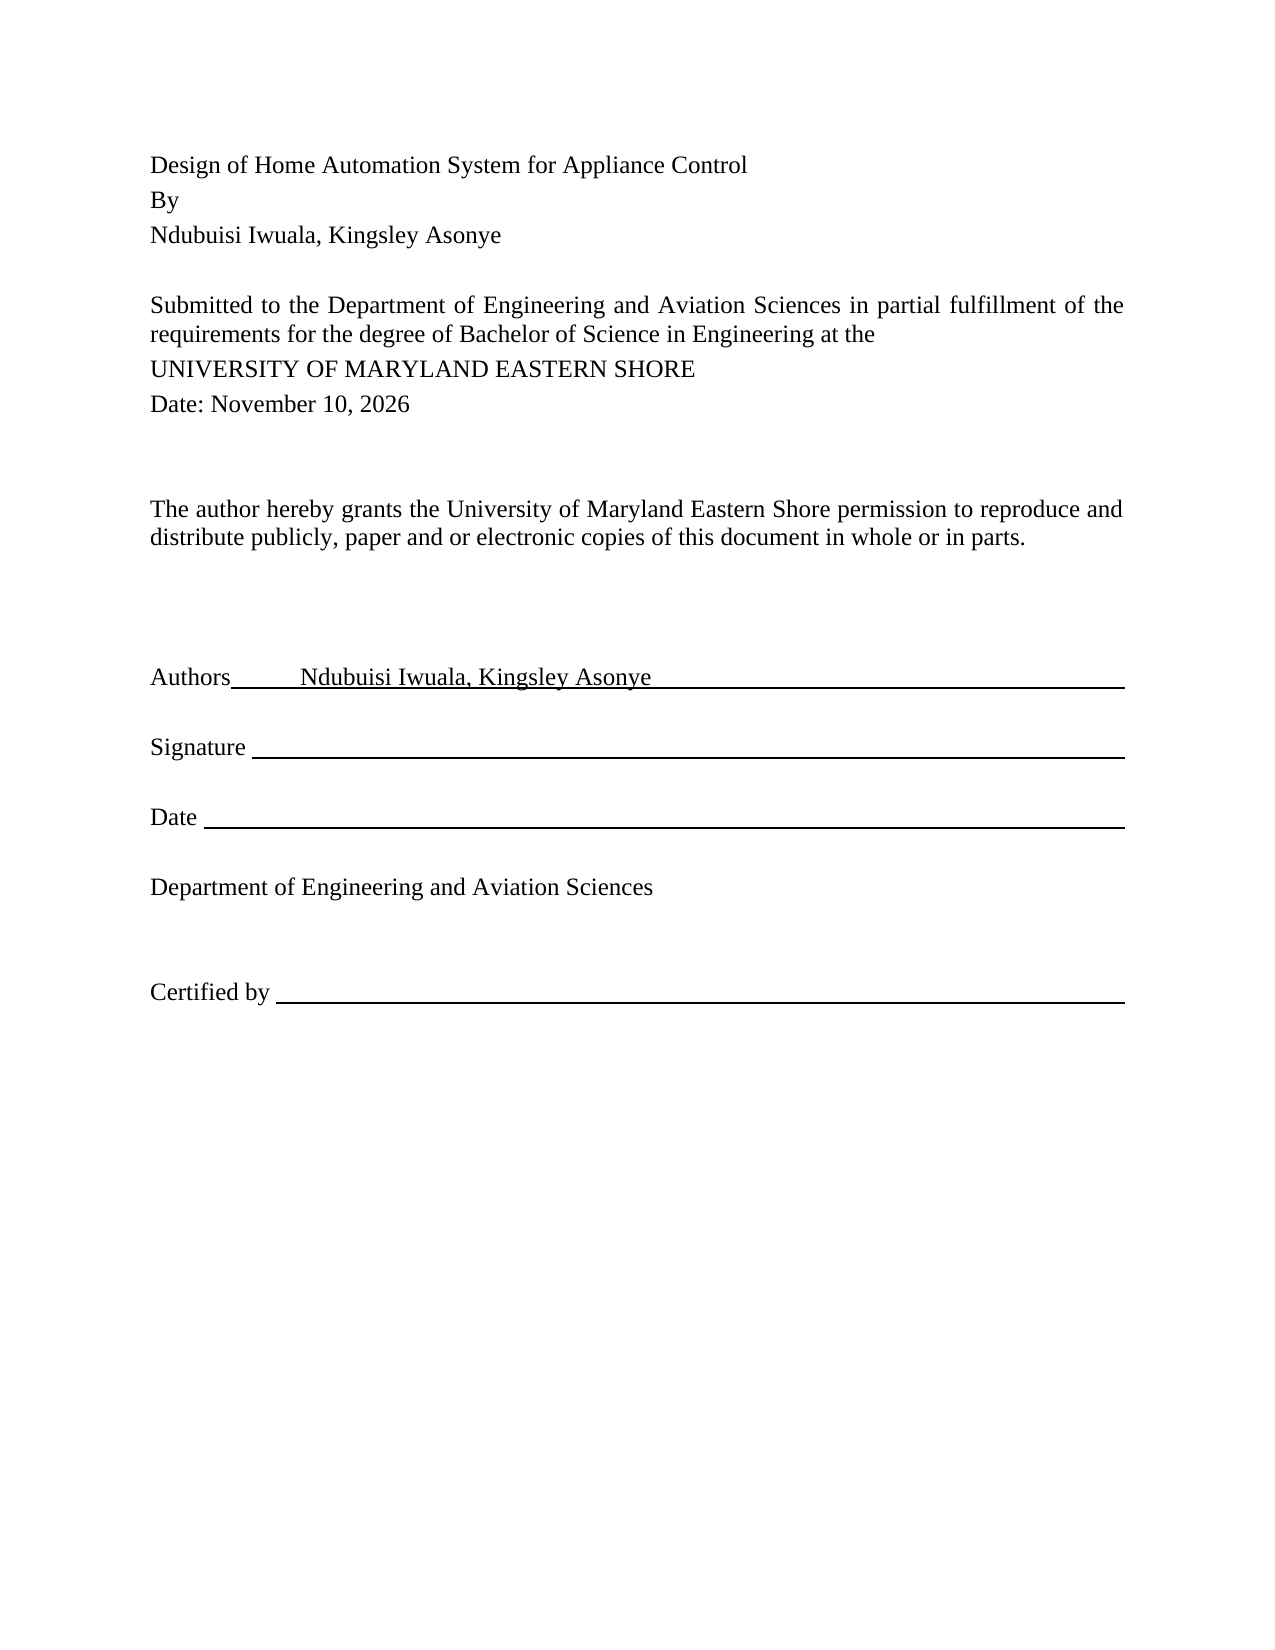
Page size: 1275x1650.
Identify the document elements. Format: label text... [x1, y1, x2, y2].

text Design of Home Automation System for Appliance Control [150, 150, 1125, 179]
text Ndubuisi Iwuala, Kingsley Asonye [150, 220, 1125, 249]
text Authors Ndubuisi Iwuala, Kingsley Asonye [150, 662, 1125, 691]
text UNIVERSITY OF MARYLAND EASTERN SHORE [150, 354, 1125, 382]
text The author hereby grants the University of Maryland Eastern Shore permission to reproduce and distribute publicly, paper and or electronic copies of this document in whole or in parts. [150, 494, 1125, 551]
text Submitted to the Department of Engineering and Aviation Sciences in partial fulfillment of the requirements for the degree of Bachelor of Science in Engineering at the [150, 290, 1125, 347]
text Certified by [150, 977, 1125, 1006]
text Signature [150, 732, 1125, 761]
text Date: May 1, 2019 [150, 389, 1125, 417]
text By [150, 185, 1125, 214]
text Date [150, 802, 1125, 831]
text Department of Engineering and Aviation Sciences [150, 872, 1125, 901]
